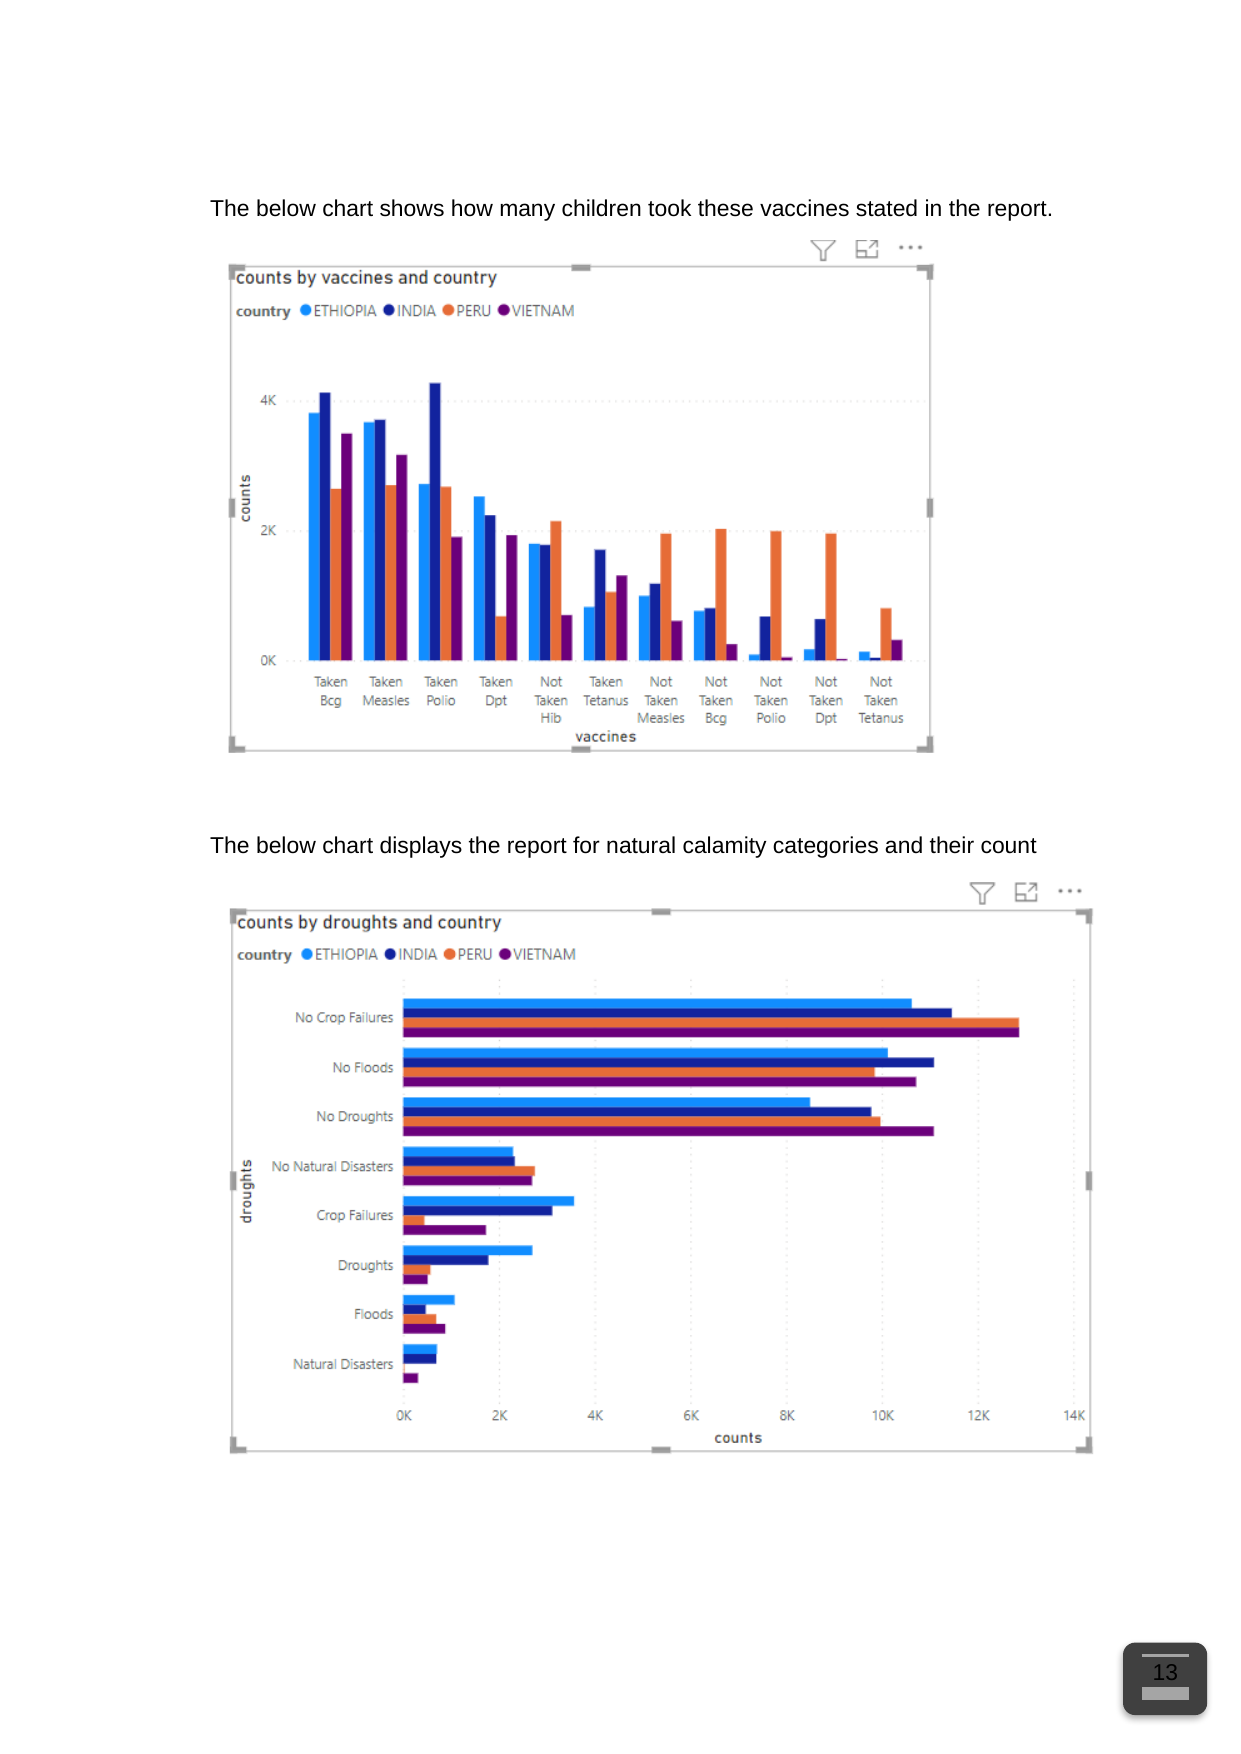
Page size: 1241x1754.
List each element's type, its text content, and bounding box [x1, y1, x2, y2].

text The below chart displays the report for natural calamity categories and their count [210, 832, 1090, 858]
text The below chart shows how many children took these vaccines stated in the report. [210, 195, 1090, 221]
picture [210, 876, 1107, 1478]
picture [210, 240, 948, 768]
